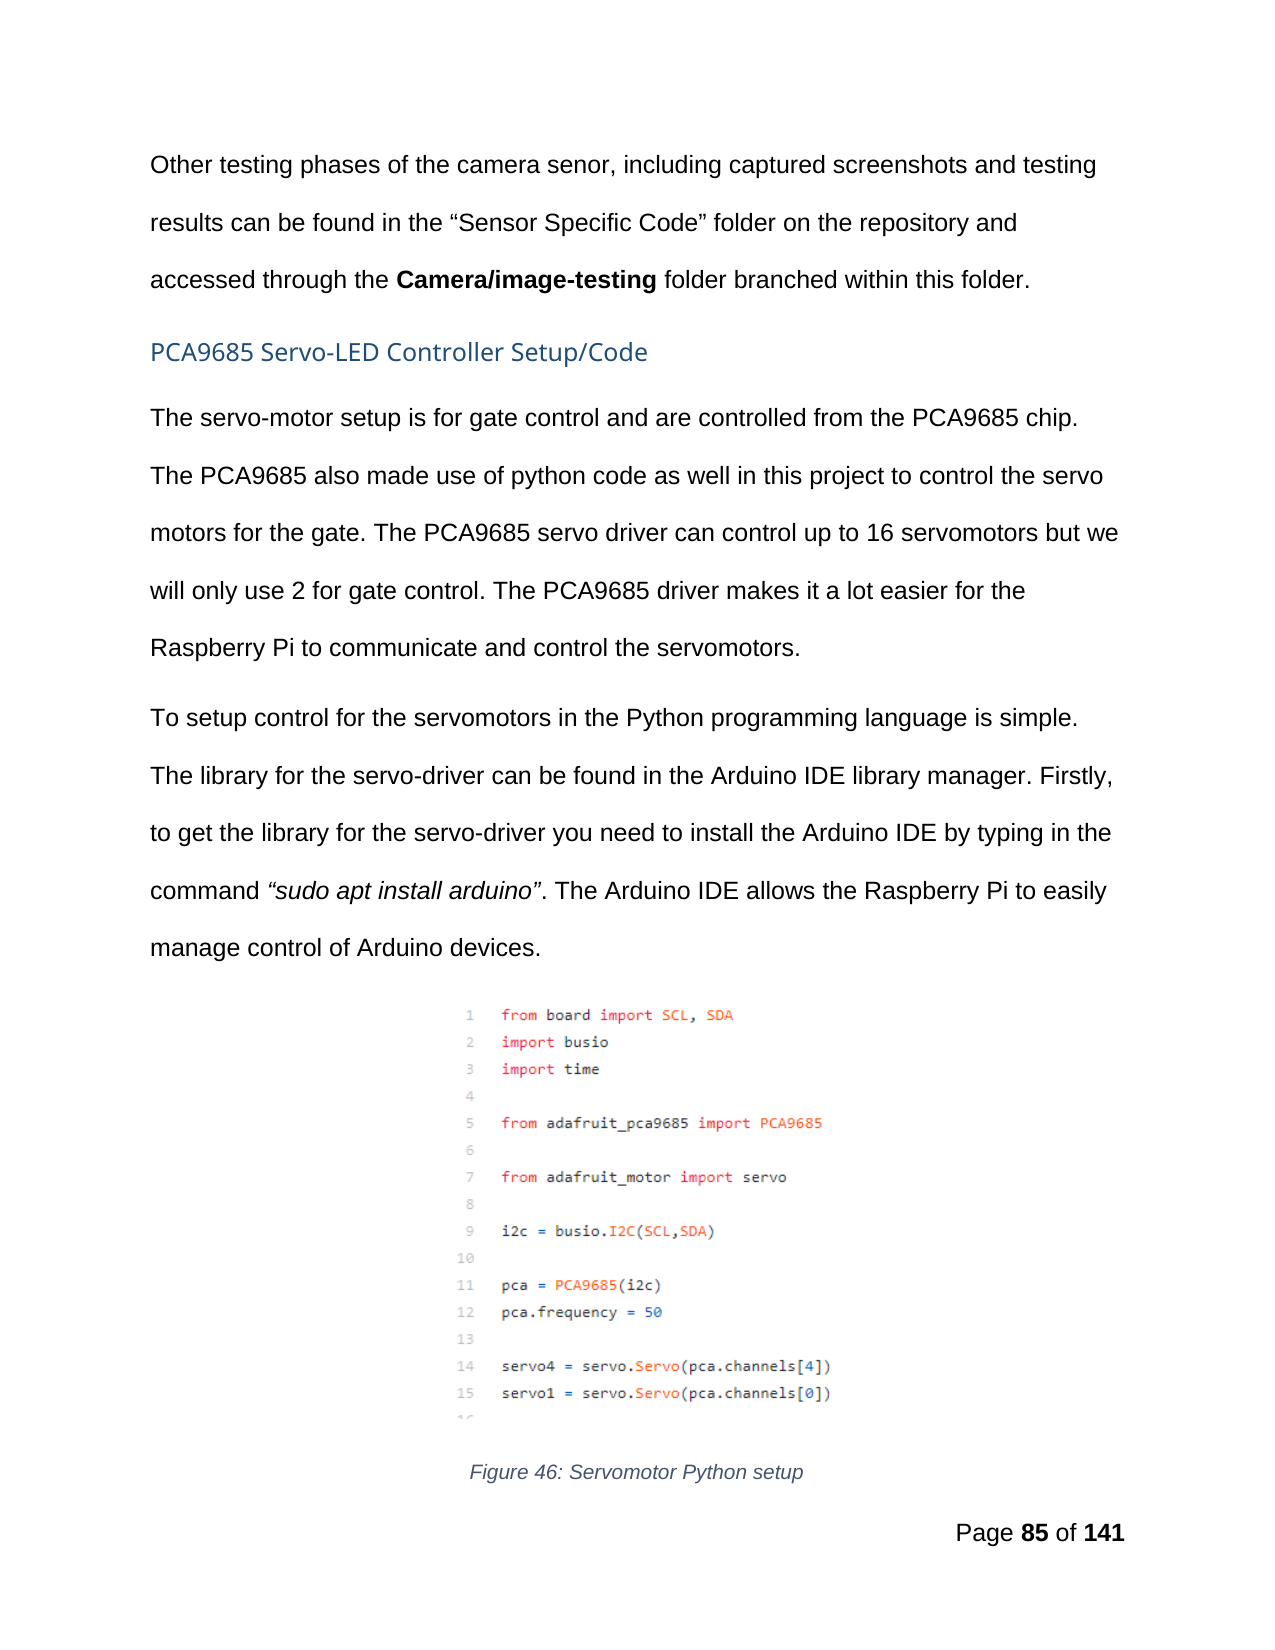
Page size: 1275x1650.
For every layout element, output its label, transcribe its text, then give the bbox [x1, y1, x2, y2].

text Figure 46: Servomotor Python setup [150, 1460, 1125, 1484]
text The servo-motor setup is for gate control and are controlled from the PCA9685 chip. The PCA9685 also made use of python code as well in this project to control the servo motors for the gate. The PCA9685 servo driver can control up to 16 servomotors but we will only use 2 for gate control. The PCA9685 driver makes it a lot easier for the Raspberry Pi to communicate and control the servomotors. [150, 403, 1125, 662]
text To setup control for the servomotors in the Python programming language is simple. The library for the servo-driver can be found in the Arduino IDE library manager. Firstly, to get the library for the servo-driver you need to install the Arduino IDE by typing in the command “sudo apt install arduino”. The Arduino IDE allows the Raspberry Pi to easily manage control of Arduino devices. [150, 703, 1125, 962]
text Other testing phases of the camera senor, including captured screenshots and testing results can be found in the “Sensor Specific Code” folder on the repository and accessed through the Camera/image-testing folder branched within this folder. [150, 150, 1125, 294]
picture [437, 1003, 845, 1419]
subtitle PCA9685 Servo-LED Controller Setup/Code [150, 335, 1125, 369]
